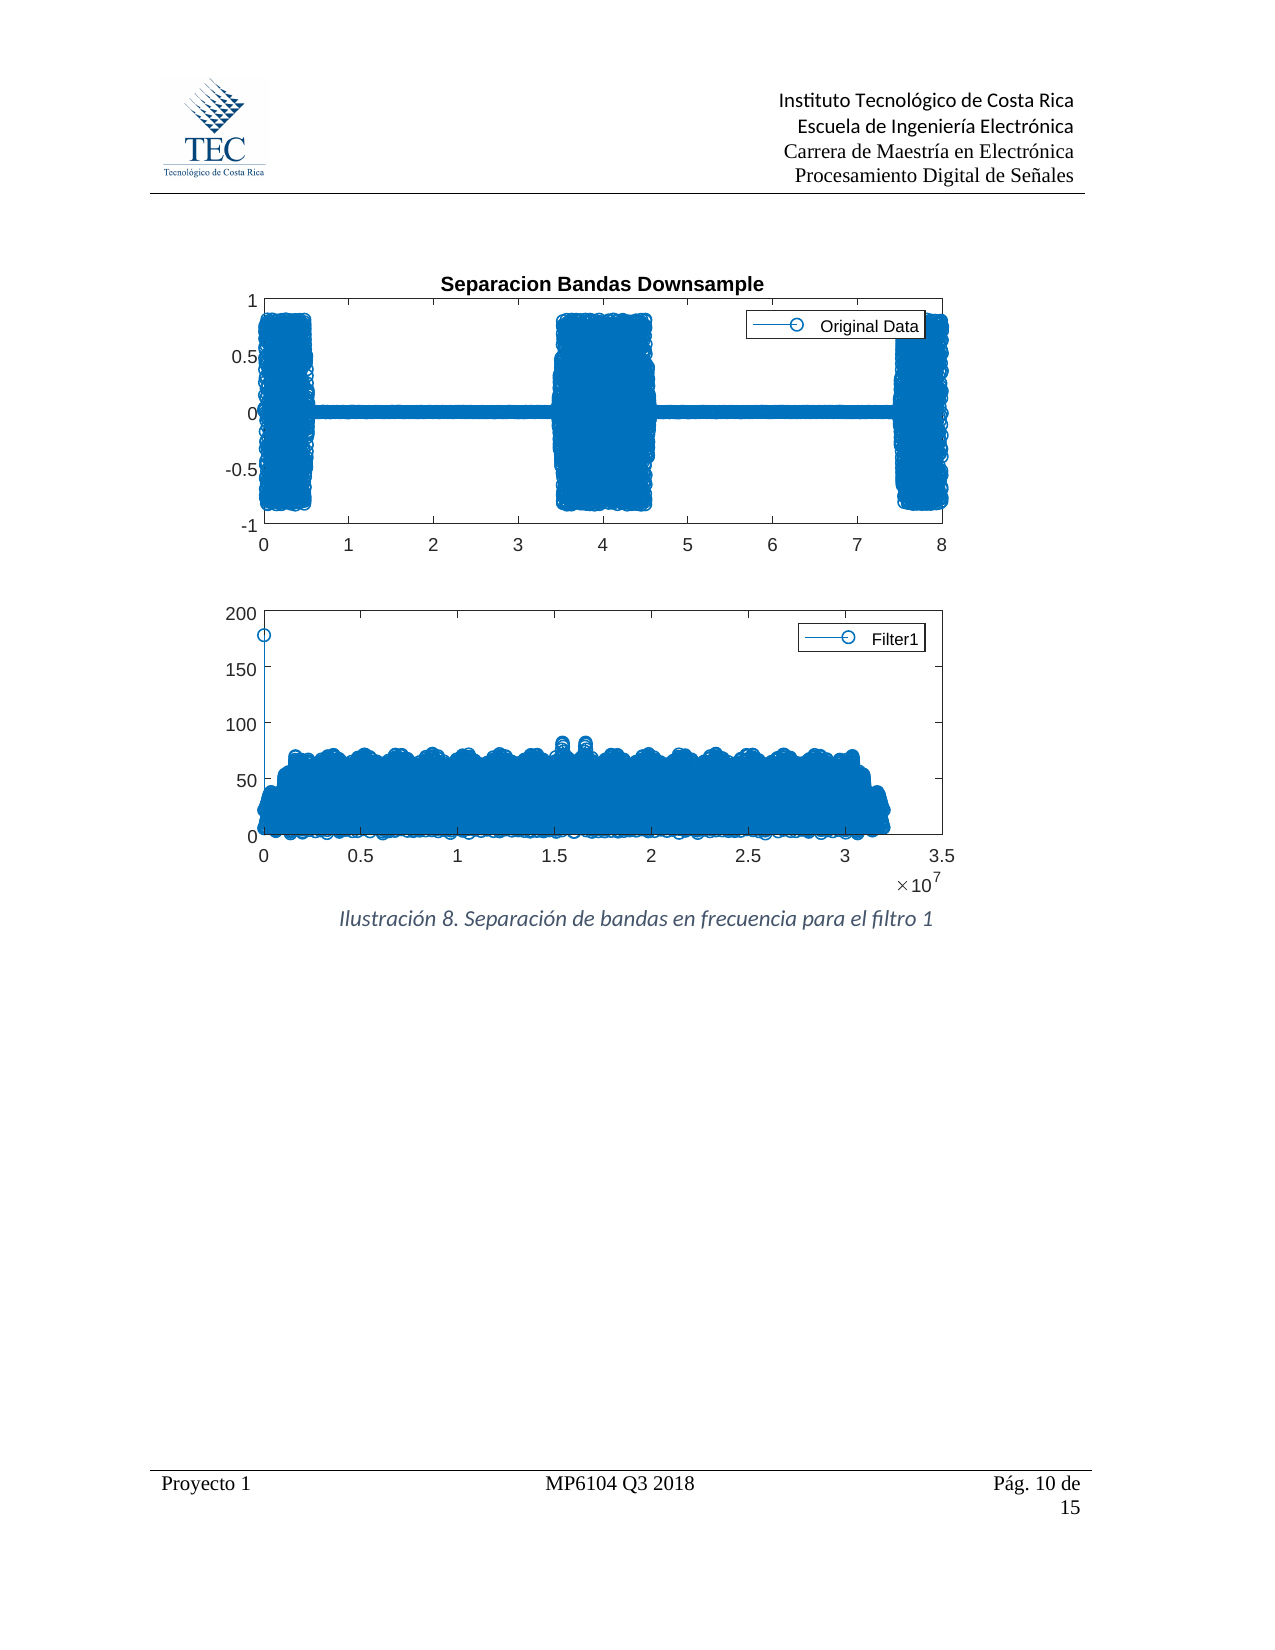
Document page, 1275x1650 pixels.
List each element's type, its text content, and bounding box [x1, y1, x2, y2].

picture [161, 75, 271, 182]
text Ilustración 8. Separación de bandas en frecuencia para el filtro 1 [150, 904, 1125, 932]
